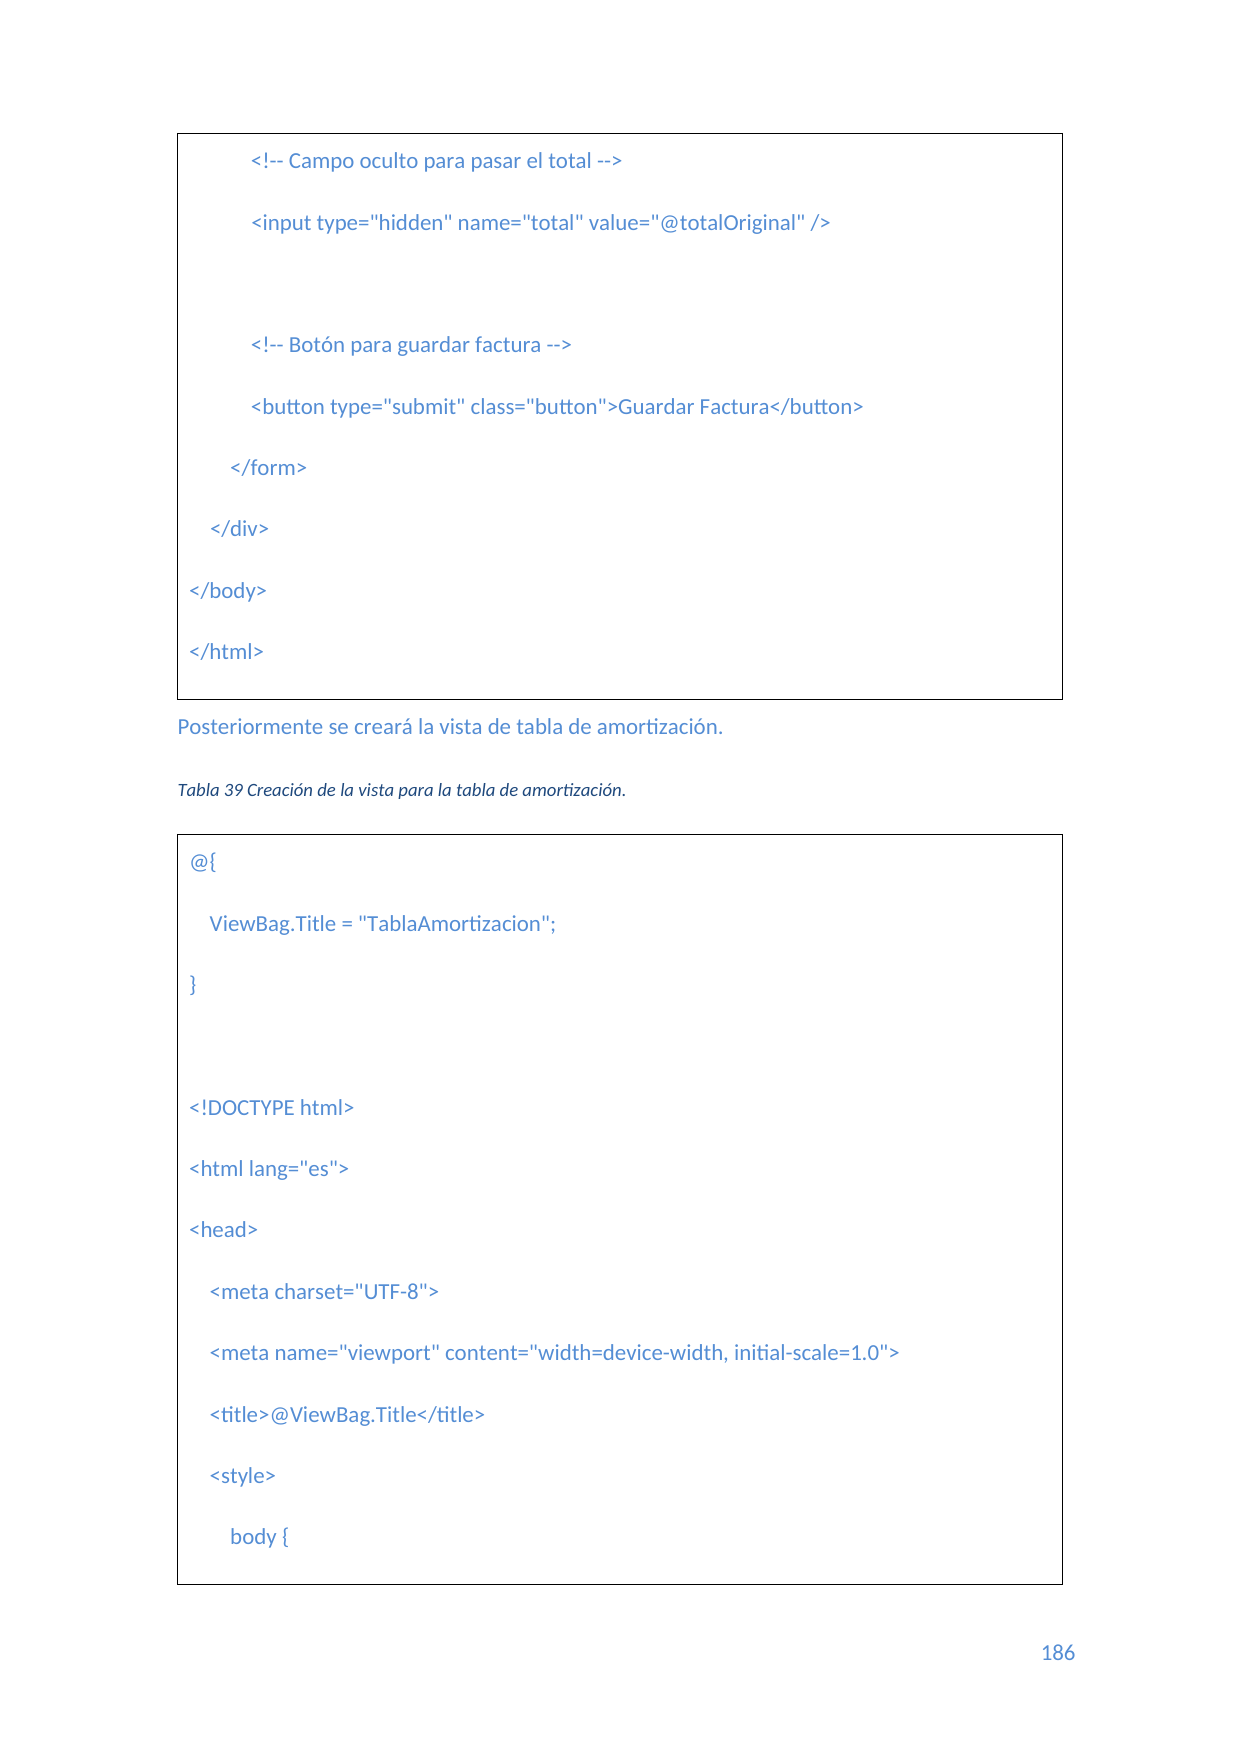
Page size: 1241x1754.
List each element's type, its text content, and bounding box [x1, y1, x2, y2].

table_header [178, 835, 1062, 1584]
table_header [178, 134, 1062, 699]
text Posteriormente se creará la vista de tabla de amortización. [177, 712, 1063, 740]
text Tabla 39 Creación de la vista para la tabla de amortización. [177, 778, 1063, 801]
